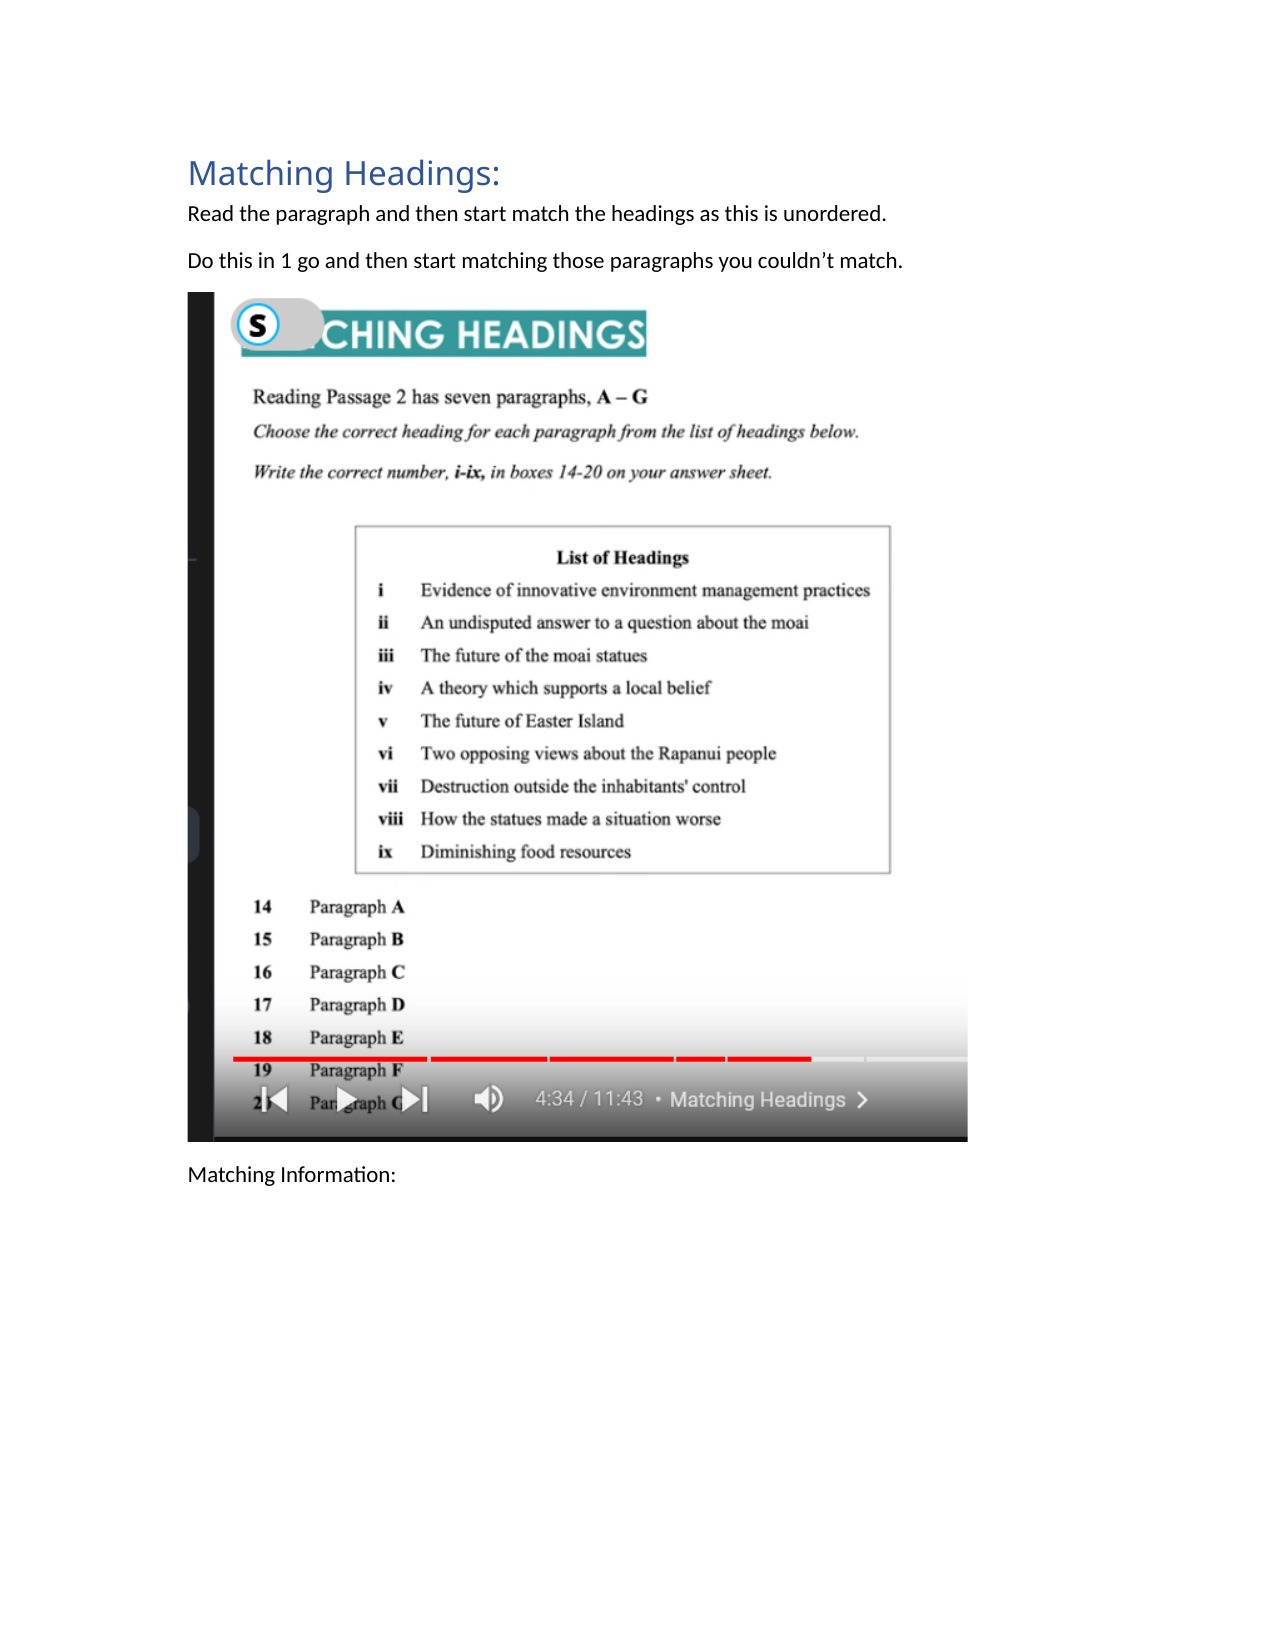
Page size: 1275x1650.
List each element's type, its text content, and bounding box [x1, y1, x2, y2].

subtitle Matching Headings: [150, 150, 1125, 195]
text Do this in 1 go and then start matching those paragraphs you couldn’t match. [187, 246, 1125, 274]
text Read the paragraph and then start match the headings as this is unordered. [187, 199, 1125, 227]
text Matching Information: [187, 1160, 1125, 1188]
picture [187, 292, 968, 1142]
